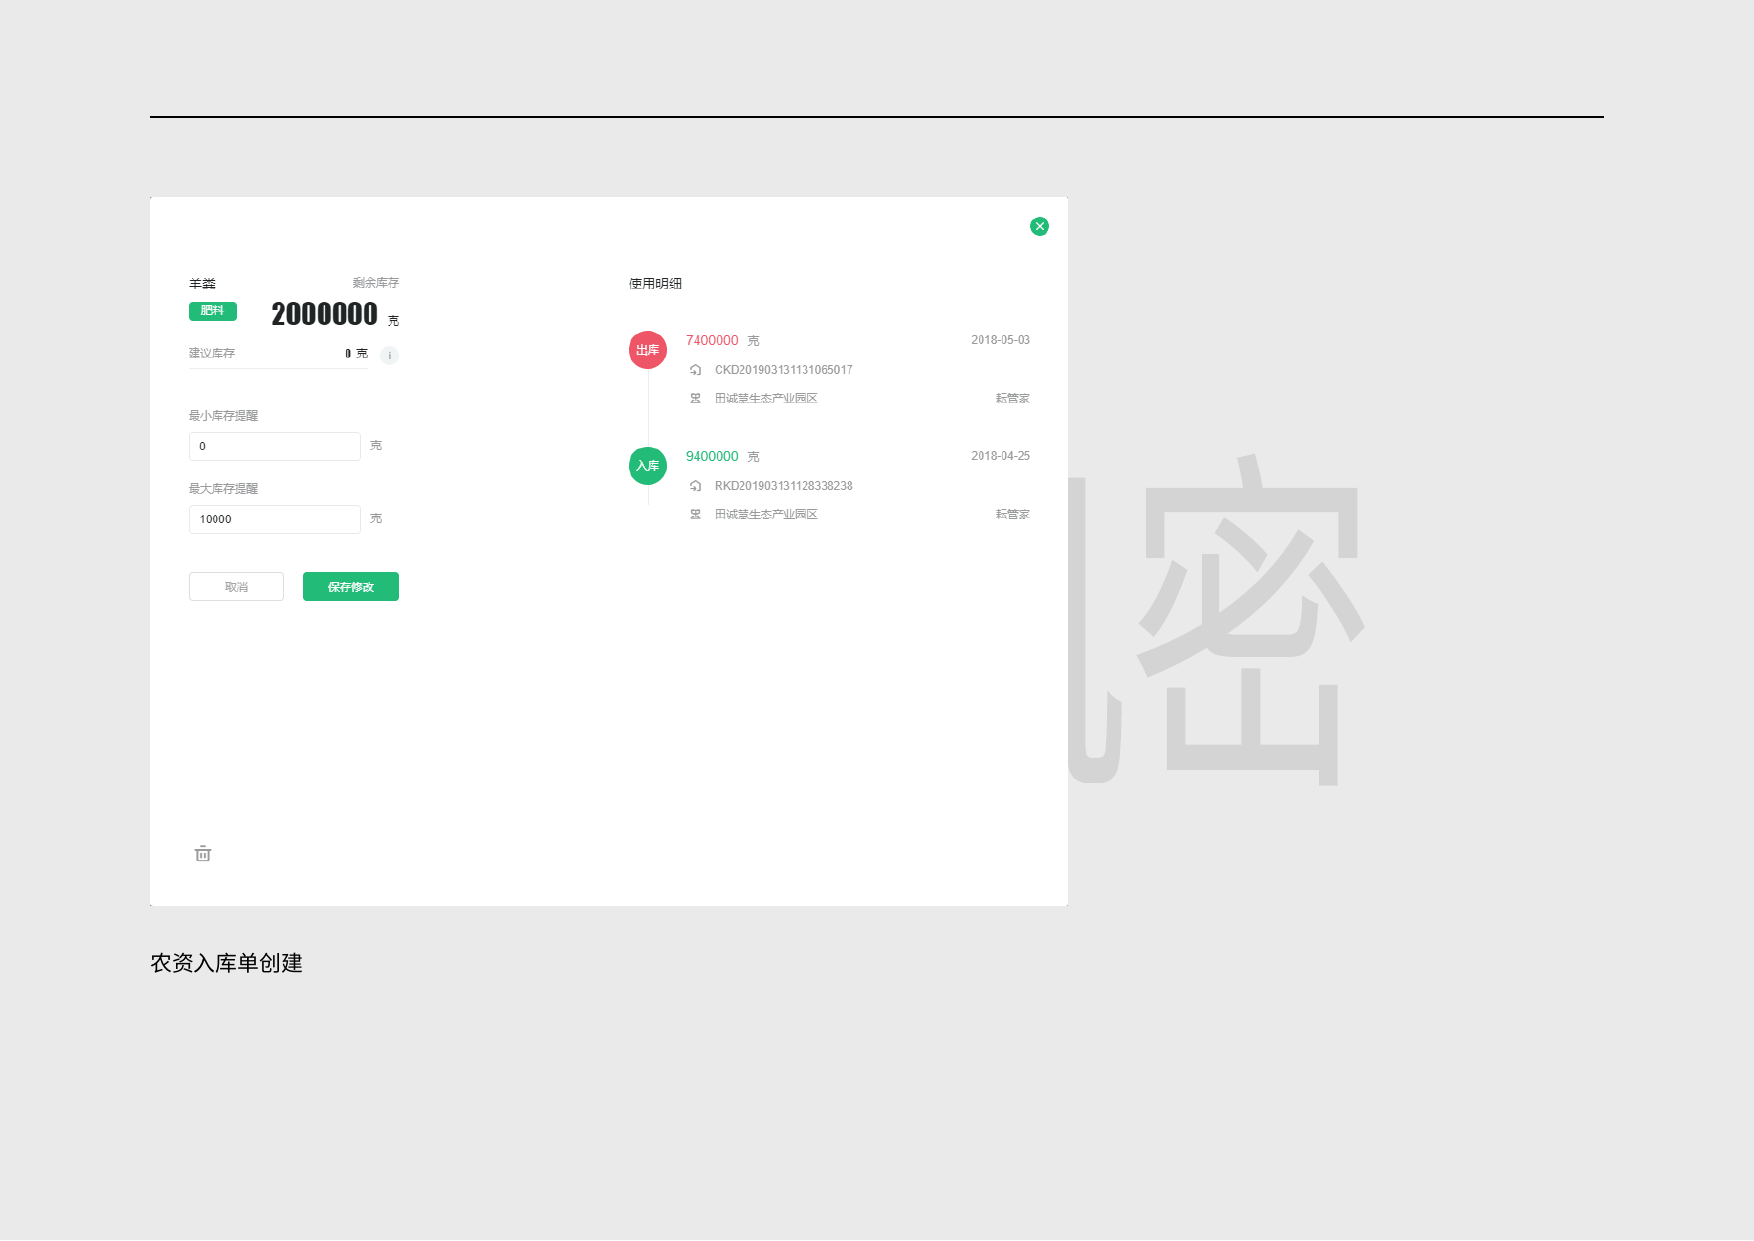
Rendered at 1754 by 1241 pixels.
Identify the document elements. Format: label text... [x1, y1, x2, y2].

text 农资入库单创建 [150, 945, 1604, 978]
picture [150, 197, 1068, 906]
